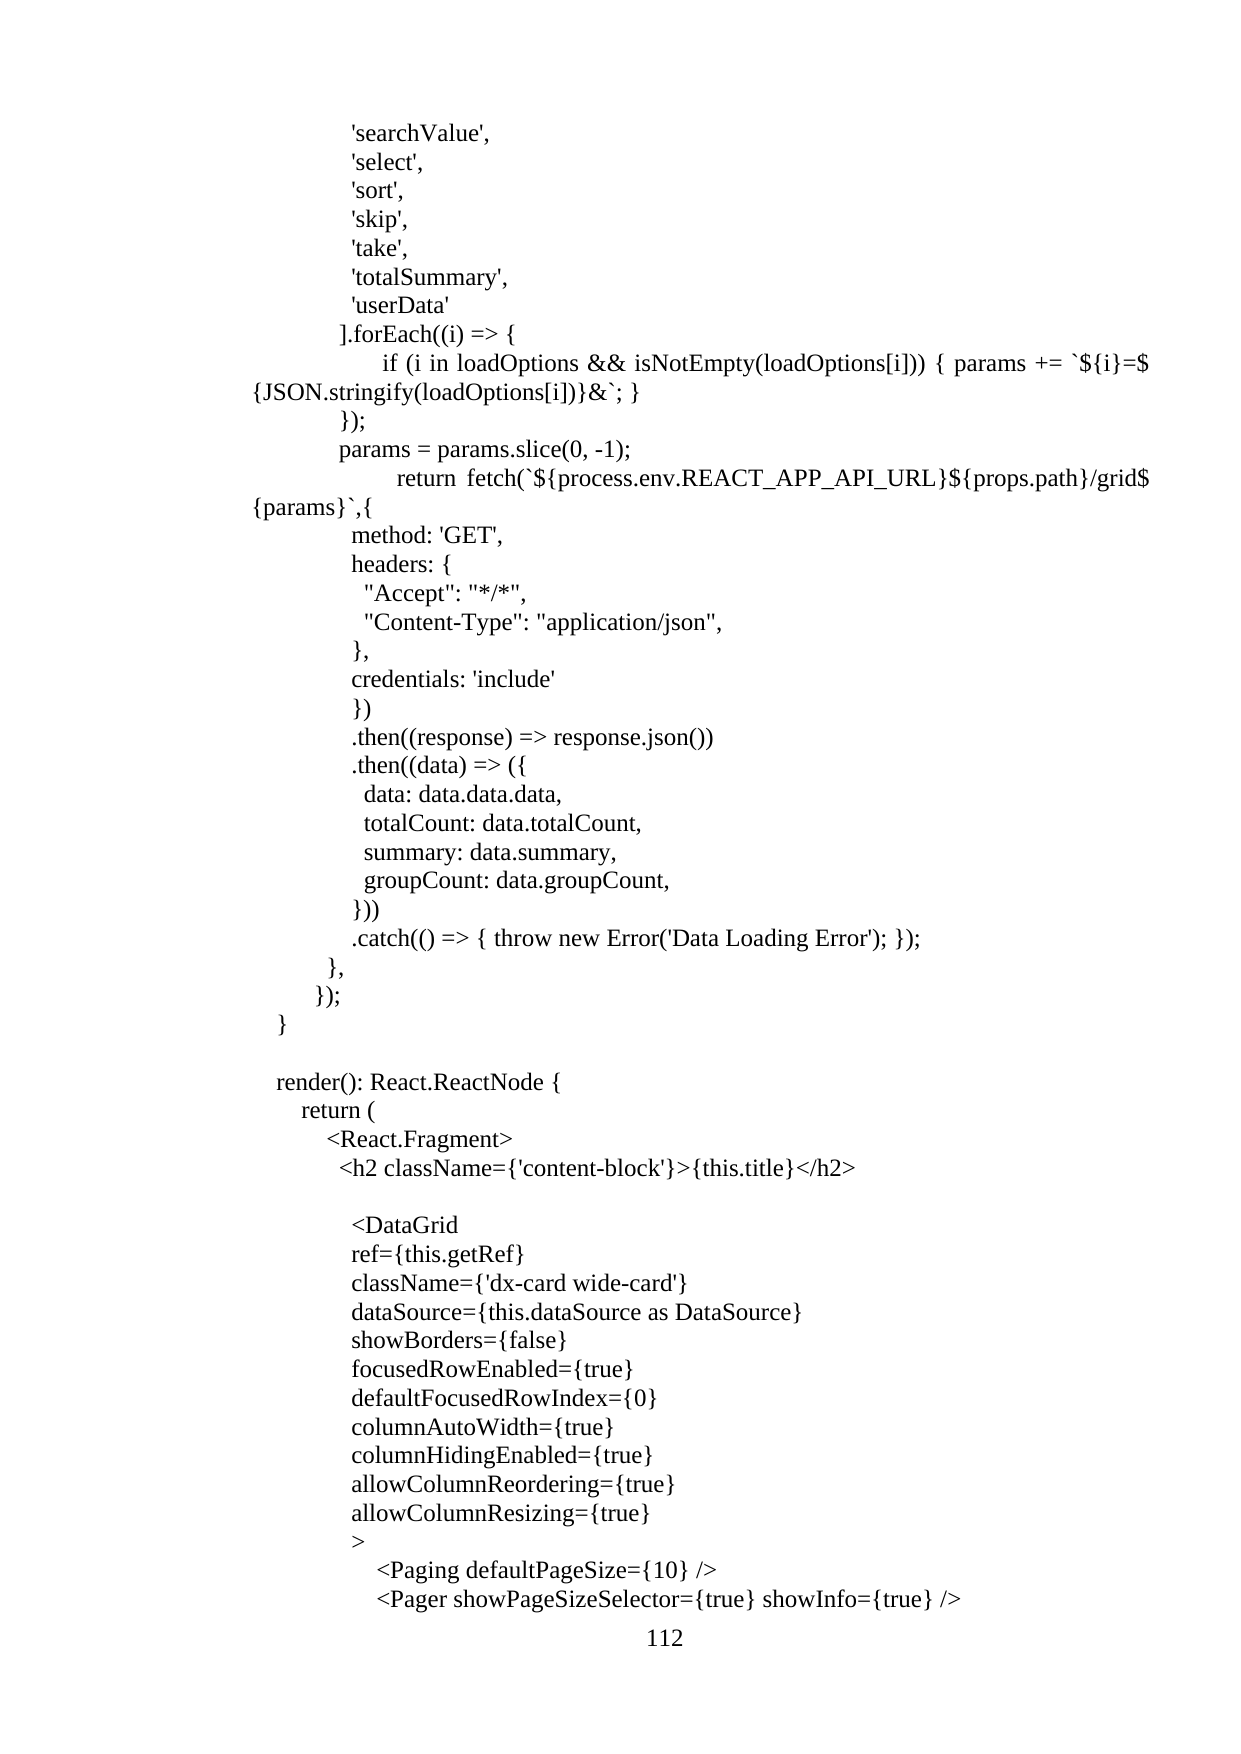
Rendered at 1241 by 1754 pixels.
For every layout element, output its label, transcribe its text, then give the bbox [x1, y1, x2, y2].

text <React.Fragment> [251, 1124, 1152, 1153]
text }, [251, 636, 1152, 664]
text 'select', [251, 147, 1152, 176]
text 'userData' [251, 291, 1152, 319]
text .then((data) => ({ [251, 751, 1152, 779]
text summary: data.summary, [251, 837, 1152, 866]
text 'searchValue', [251, 118, 1152, 147]
text focusedRowEnabled={true} [251, 1354, 1152, 1383]
text ].forEach((i) => { [251, 319, 1152, 348]
text return ( [251, 1096, 1152, 1124]
text if (i in loadOptions && isNotEmpty(loadOptions[i])) { params += `${i}=${JSON.stringify(loadOptions[i])}&`; } [251, 348, 1152, 406]
text ref={this.getRef} [251, 1239, 1152, 1268]
text columnAutoWidth={true} [251, 1412, 1152, 1441]
text params = params.slice(0, -1); [251, 434, 1152, 463]
text data: data.data.data, [251, 779, 1152, 808]
text headers: { [251, 549, 1152, 578]
text "Accept": "*/*", [251, 578, 1152, 607]
text defaultFocusedRowIndex={0} [251, 1383, 1152, 1412]
text allowColumnReordering={true} [251, 1469, 1152, 1498]
text showBorders={false} [251, 1326, 1152, 1354]
text return fetch(`${process.env.REACT_APP_API_URL}${props.path}/grid${params}`,{ [251, 463, 1152, 521]
text "Content-Type": "application/json", [251, 607, 1152, 636]
text })) [251, 894, 1152, 923]
text <h2 className={'content-block'}>{this.title}</h2> [251, 1153, 1152, 1182]
text columnHidingEnabled={true} [251, 1441, 1152, 1469]
text <DataGrid [251, 1211, 1152, 1239]
text render(): React.ReactNode { [251, 1067, 1152, 1096]
text }); [251, 406, 1152, 434]
text dataSource={this.dataSource as DataSource} [251, 1297, 1152, 1326]
text 'totalSummary', [251, 262, 1152, 291]
text } [251, 1009, 1152, 1038]
text .then((response) => response.json()) [251, 722, 1152, 751]
text }, [251, 952, 1152, 981]
text groupCount: data.groupCount, [251, 866, 1152, 894]
text > [251, 1527, 1152, 1556]
text <Pager showPageSizeSelector={true} showInfo={true} /> [251, 1584, 1152, 1613]
text 'take', [251, 233, 1152, 262]
text 'skip', [251, 204, 1152, 233]
text allowColumnResizing={true} [251, 1498, 1152, 1527]
text }) [251, 693, 1152, 722]
text className={'dx-card wide-card'} [251, 1268, 1152, 1297]
text 'sort', [251, 176, 1152, 204]
text <Paging defaultPageSize={10} /> [251, 1556, 1152, 1584]
text method: 'GET', [251, 521, 1152, 549]
text credentials: 'include' [251, 664, 1152, 693]
text .catch(() => { throw new Error('Data Loading Error'); }); [251, 923, 1152, 952]
text }); [251, 981, 1152, 1009]
text totalCount: data.totalCount, [251, 808, 1152, 837]
